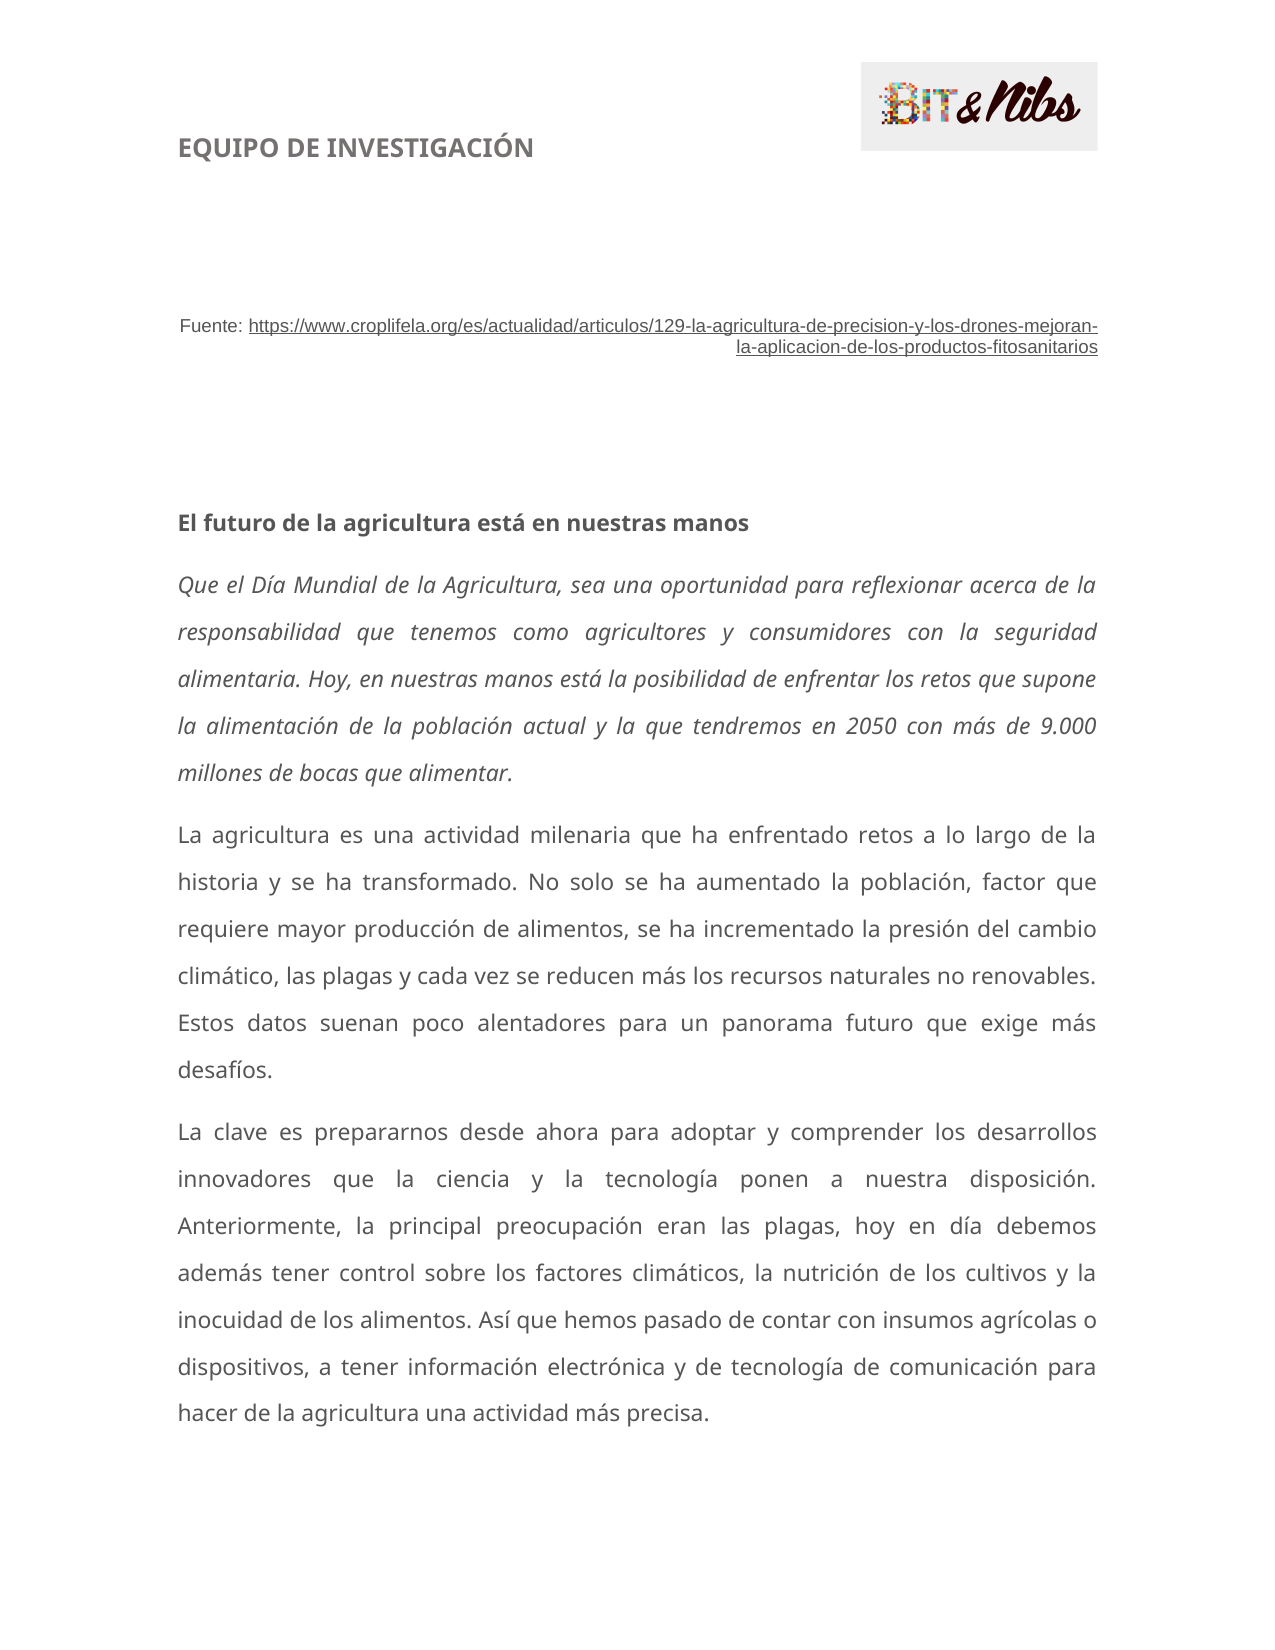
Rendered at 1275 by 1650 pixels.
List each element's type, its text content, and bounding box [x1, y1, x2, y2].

subtitle El futuro de la agricultura está en nuestras manos [177, 507, 1098, 538]
text La clave es prepararnos desde ahora para adoptar y comprender los desarrollos innovadores que la ciencia y la tecnología ponen a nuestra disposición. Anteriormente, la principal preocupación eran las plagas, hoy en día debemos además tener control sobre los factores climáticos, la nutrición de los cultivos y la inocuidad de los alimentos. Así que hemos pasado de contar con insumos agrícolas o dispositivos, a tener información electrónica y de tecnología de comunicación para hacer de la agricultura una actividad más precisa. [177, 1116, 1098, 1429]
text La agricultura es una actividad milenaria que ha enfrentado retos a lo largo de la historia y se ha transformado. No solo se ha aumentado la población, factor que requiere mayor producción de alimentos, se ha incrementado la presión del cambio climático, las plagas y cada vez se reducen más los recursos naturales no renovables. Estos datos suenan poco alentadores para un panorama futuro que exige más desafíos. [177, 819, 1098, 1085]
text Que el Día Mundial de la Agricultura, sea una oportunidad para reflexionar acerca de la responsabilidad que tenemos como agricultores y consumidores con la seguridad alimentaria. Hoy, en nuestras manos está la posibilidad de enfrentar los retos que supone la alimentación de la población actual y la que tendremos en 2050 con más de 9.000 millones de bocas que alimentar. [177, 569, 1098, 788]
picture [860, 62, 1098, 151]
text Fuente: https://www.croplifela.org/es/actualidad/articulos/129-la-agricultura-de-precision-y-los-drones-mejoran-la-aplicacion-de-los-productos-fitosanitarios [177, 314, 1098, 358]
